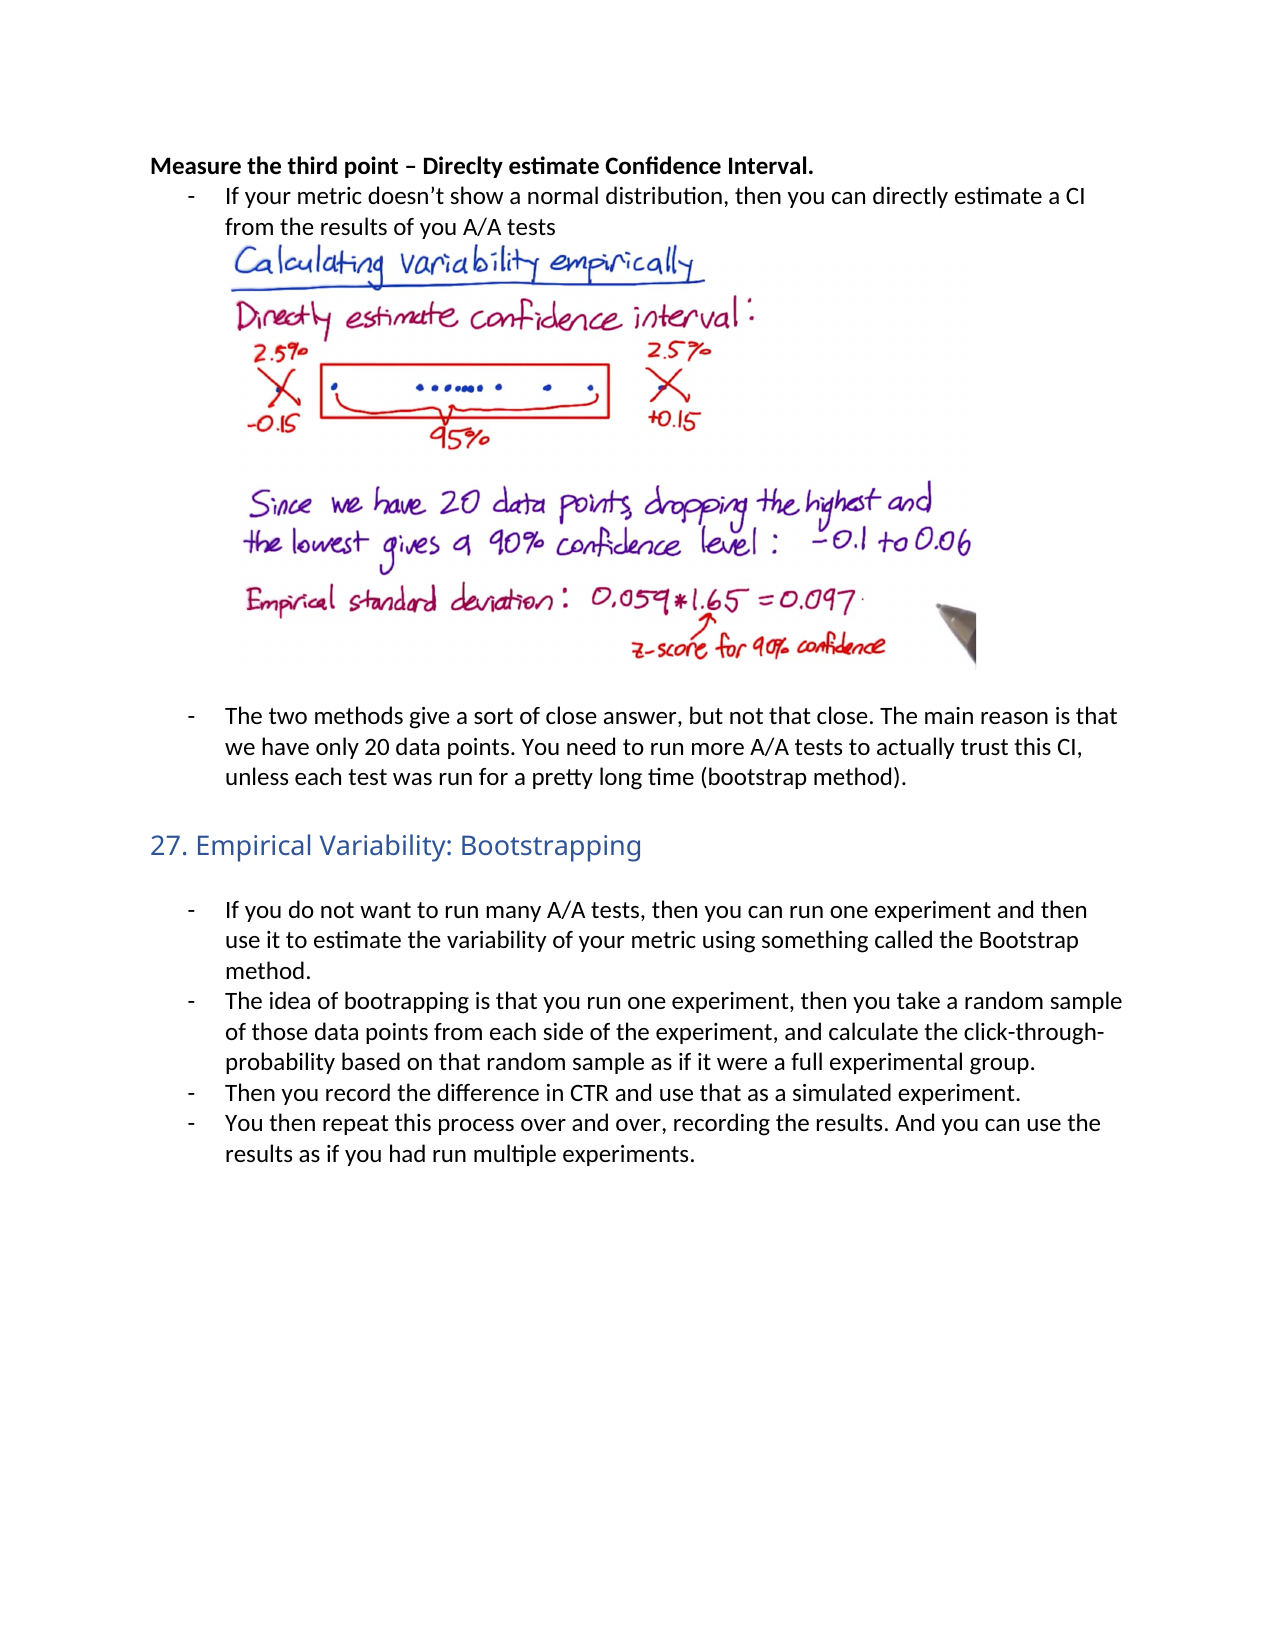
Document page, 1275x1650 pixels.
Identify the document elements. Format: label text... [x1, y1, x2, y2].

subtitle 27. Empirical Variability: Bootstrapping [150, 826, 1125, 863]
text Measure the third point – Direclty estimate Confidence Interval. [150, 150, 1125, 181]
list If you do not want to run many A/A tests, then you can run one experiment and then use it to estimate the variability of your metric using something called the Bootstrap method. [187, 894, 1125, 985]
list You then repeat this process over and over, recording the results. And you can use the results as if you had run multiple experiments. [187, 1107, 1125, 1168]
list The idea of bootrapping is that you run one experiment, then you take a random sample of those data points from each side of the experiment, and calculate the click-through-probability based on that random sample as if it were a full experimental group. [187, 985, 1125, 1077]
list Then you record the difference in CTR and use that as a simulated experiment. [187, 1077, 1125, 1107]
list If your metric doesn’t show a normal distribution, then you can directly estimate a CI from the results of you A/A tests [187, 181, 1125, 242]
picture [225, 241, 977, 670]
list The two methods give a sort of close answer, but not that close. The main reason is that we have only 20 data points. You need to run more A/A tests to actually trust this CI, unless each test was run for a pretty long time (bootstrap method). [187, 700, 1125, 792]
